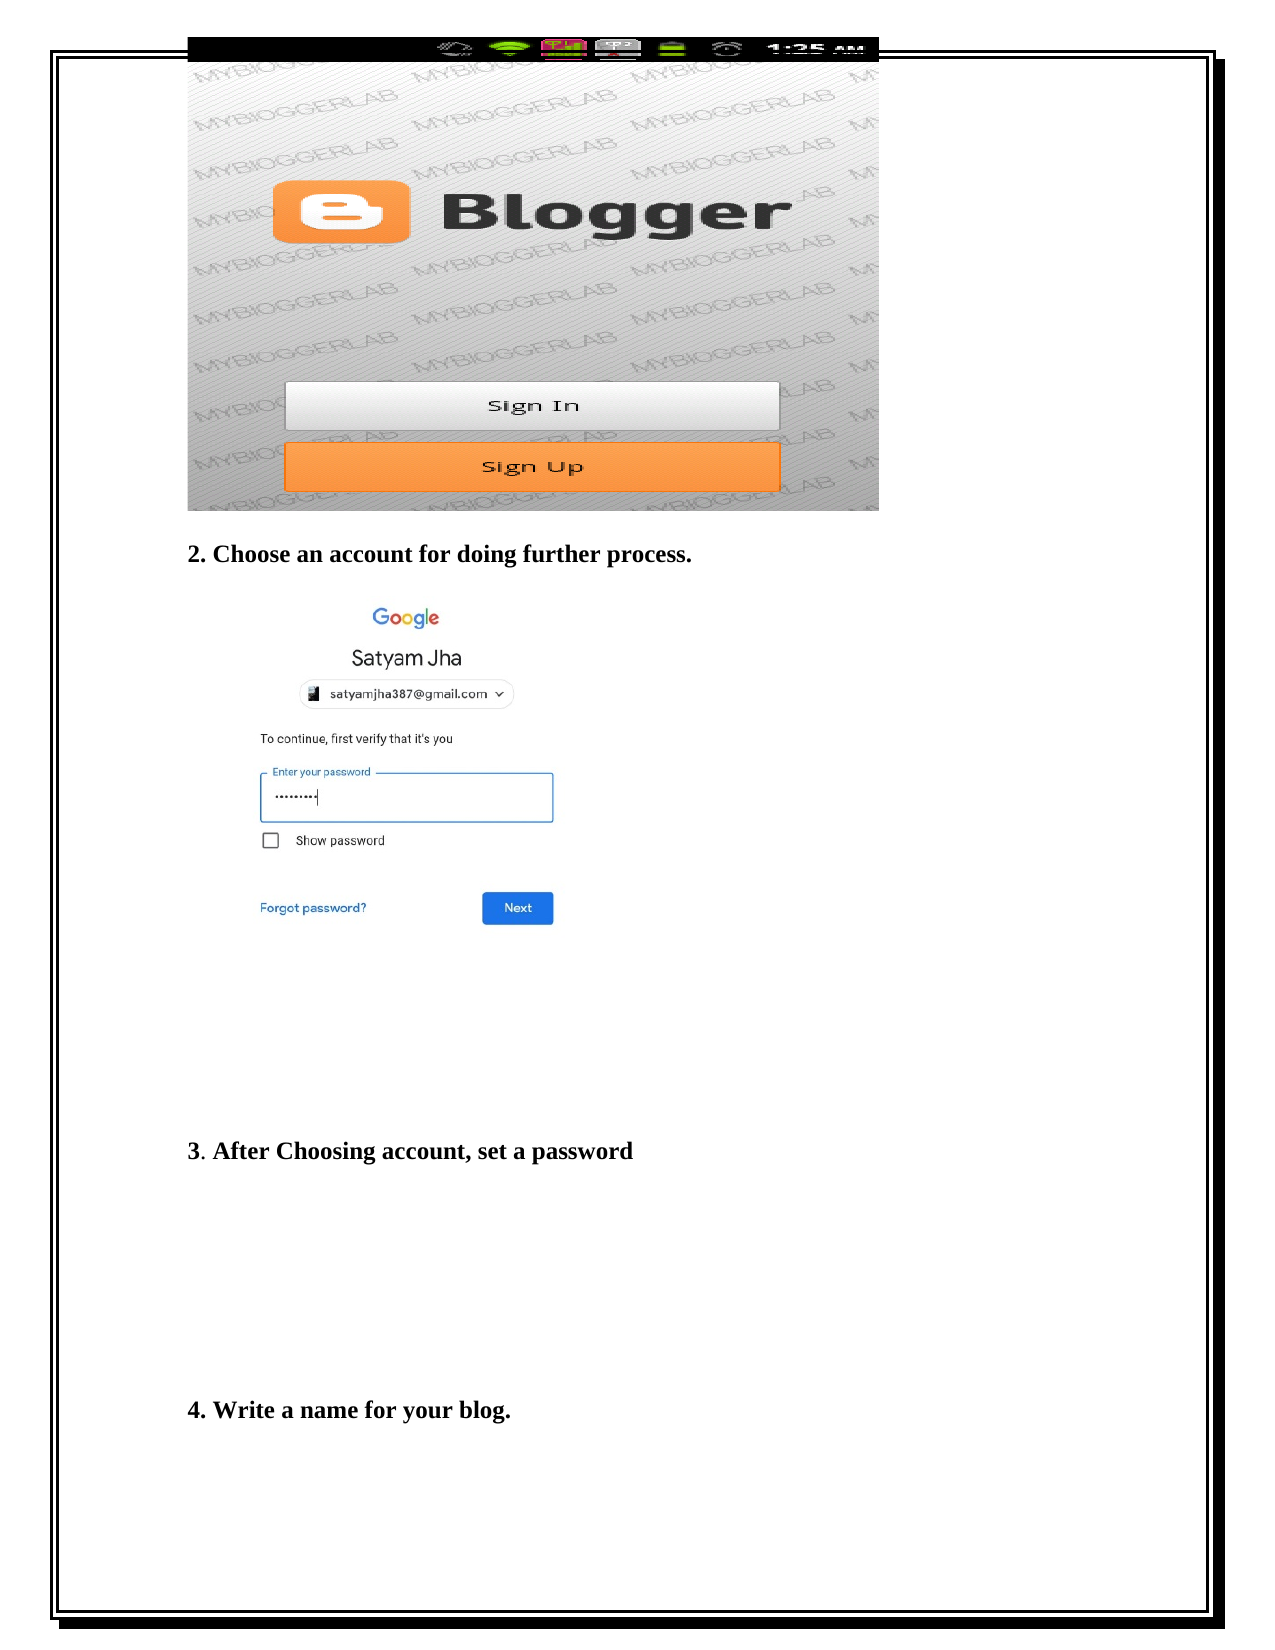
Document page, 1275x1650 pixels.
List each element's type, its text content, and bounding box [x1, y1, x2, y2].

text 2. Choose an account for doing further process. [187, 539, 1078, 568]
picture [187, 59, 879, 511]
text 3. After Choosing account, set a password [187, 1136, 1078, 1165]
picture [238, 596, 568, 1137]
text 4. Write a name for your blog. [187, 1395, 1078, 1424]
picture [187, 37, 879, 50]
